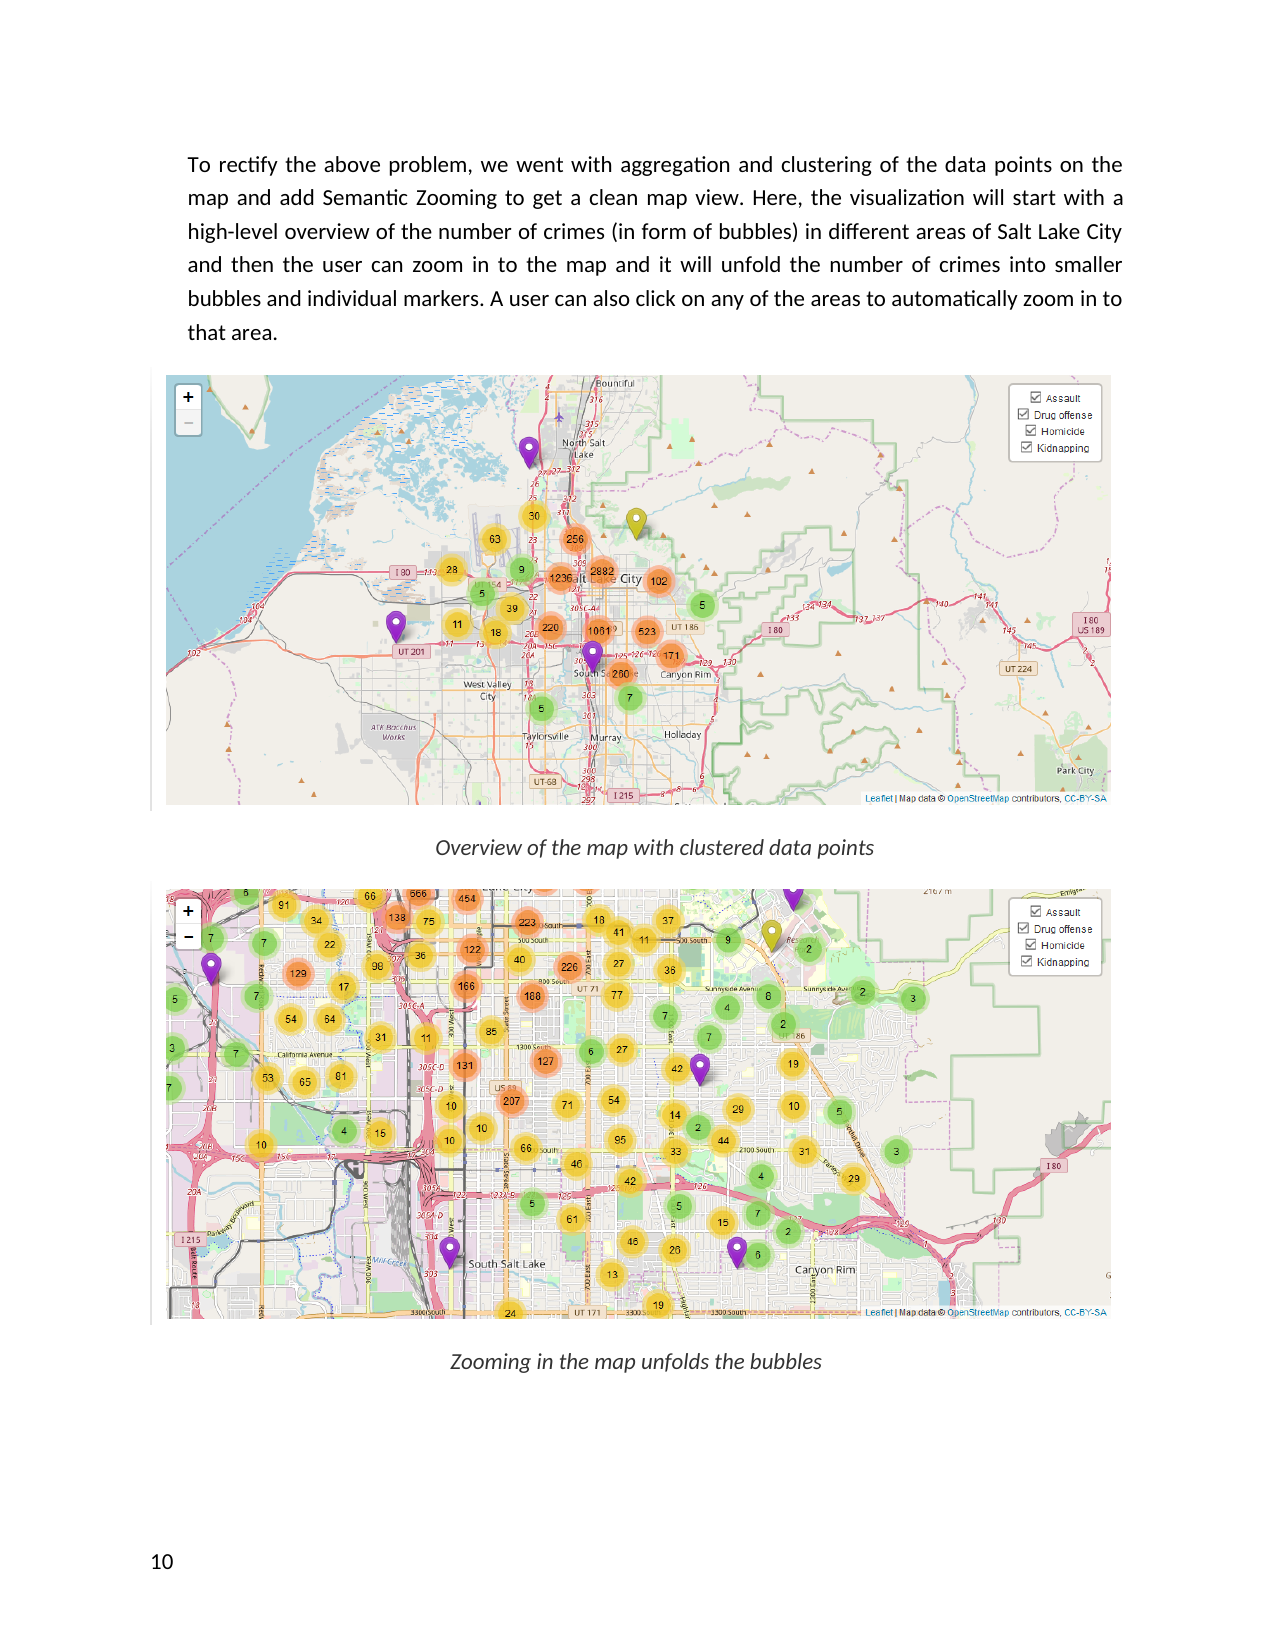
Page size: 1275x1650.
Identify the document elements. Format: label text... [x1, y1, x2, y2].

text Zooming in the map unfolds the bubbles [150, 1347, 1125, 1375]
text To rectify the above problem, we went with aggregation and clustering of the data points on the map and add Semantic Zooming to get a clean map view. Here, the visualization will start with a high-level overview of the number of crimes (in form of bubbles) in different areas of Salt Lake City and then the user can zoom in to the map and it will unfold the number of crimes into smaller bubbles and individual markers. A user can also click on any of the areas to automatically zoom in to that area. [187, 150, 1125, 346]
picture [150, 881, 1125, 1325]
text Overview of the map with clustered data points [187, 833, 1125, 861]
picture [150, 367, 1125, 811]
